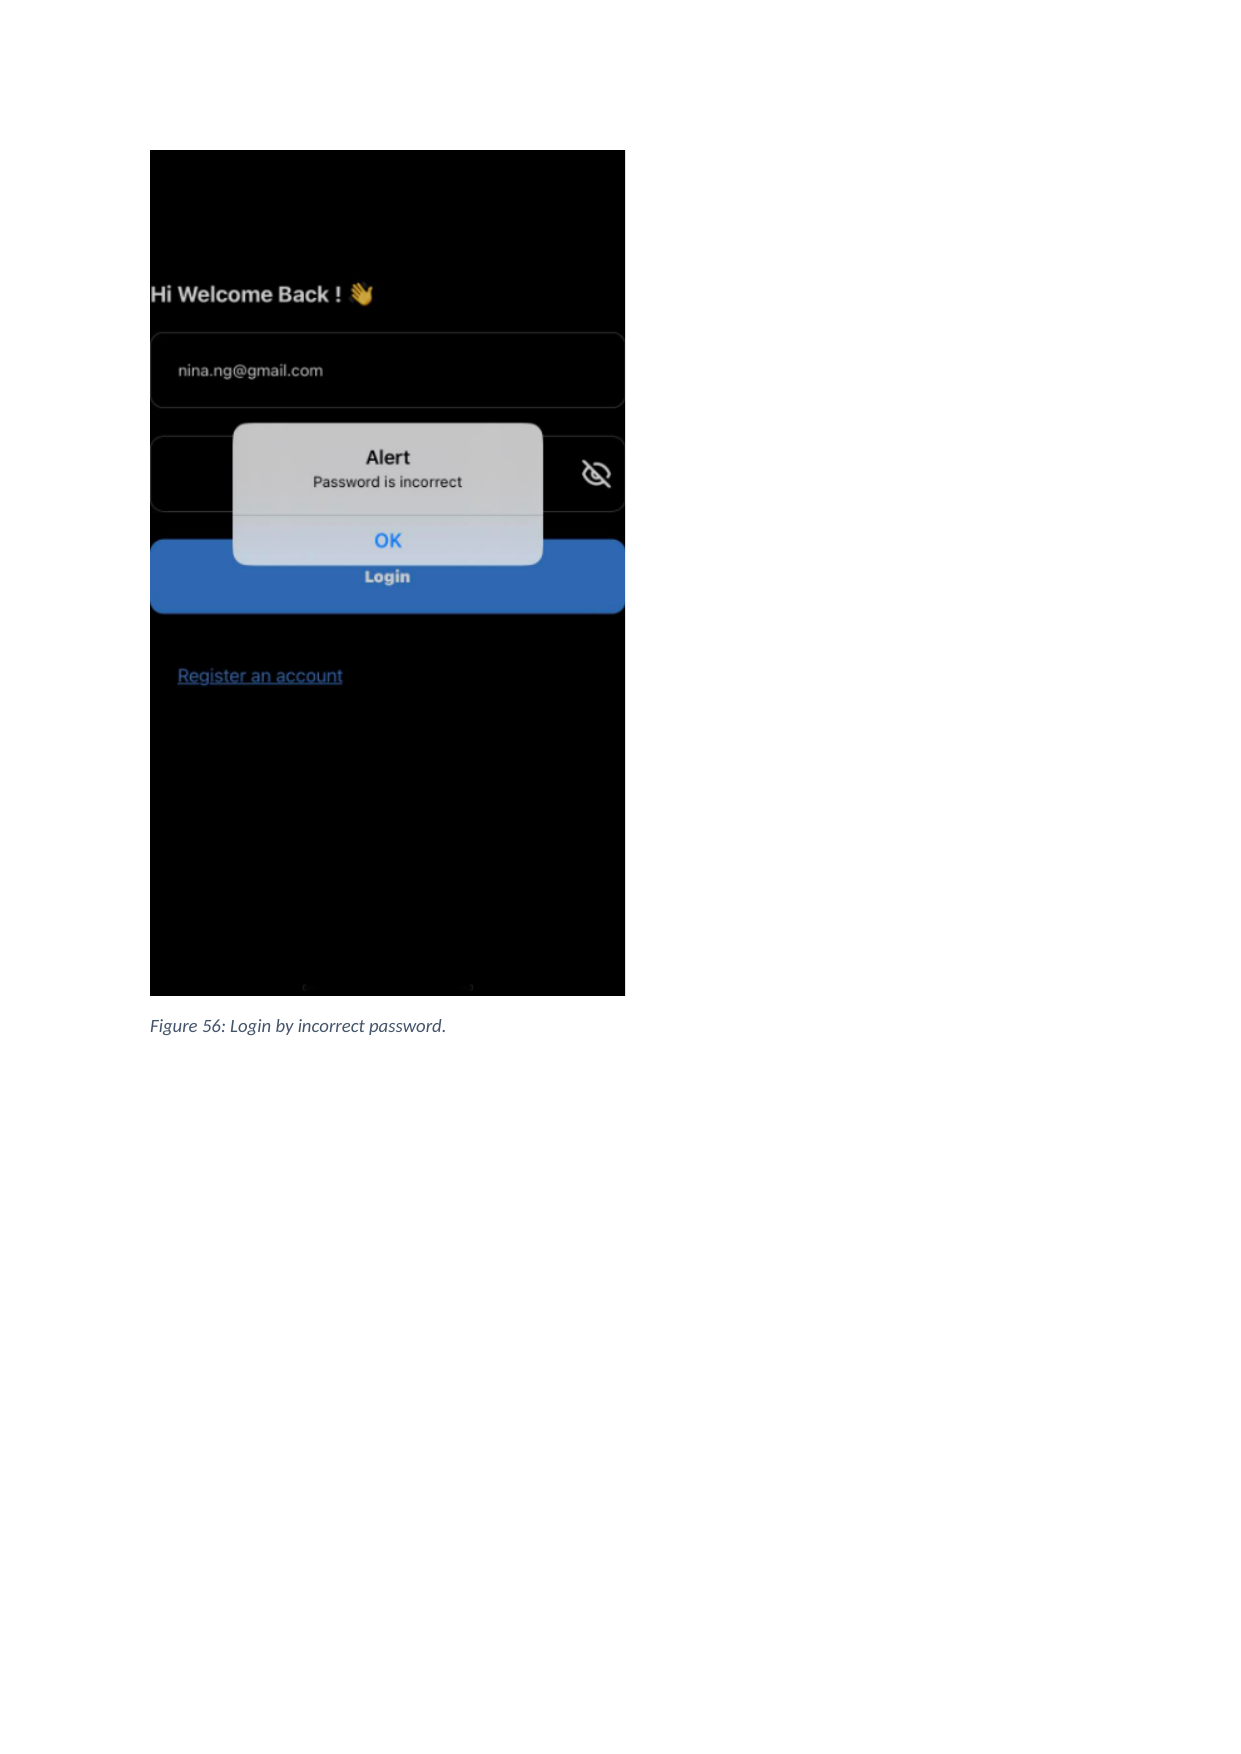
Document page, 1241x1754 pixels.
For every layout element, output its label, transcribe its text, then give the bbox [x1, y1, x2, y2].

text Figure 56: Login by incorrect password. [150, 1014, 1090, 1037]
picture [150, 150, 625, 996]
